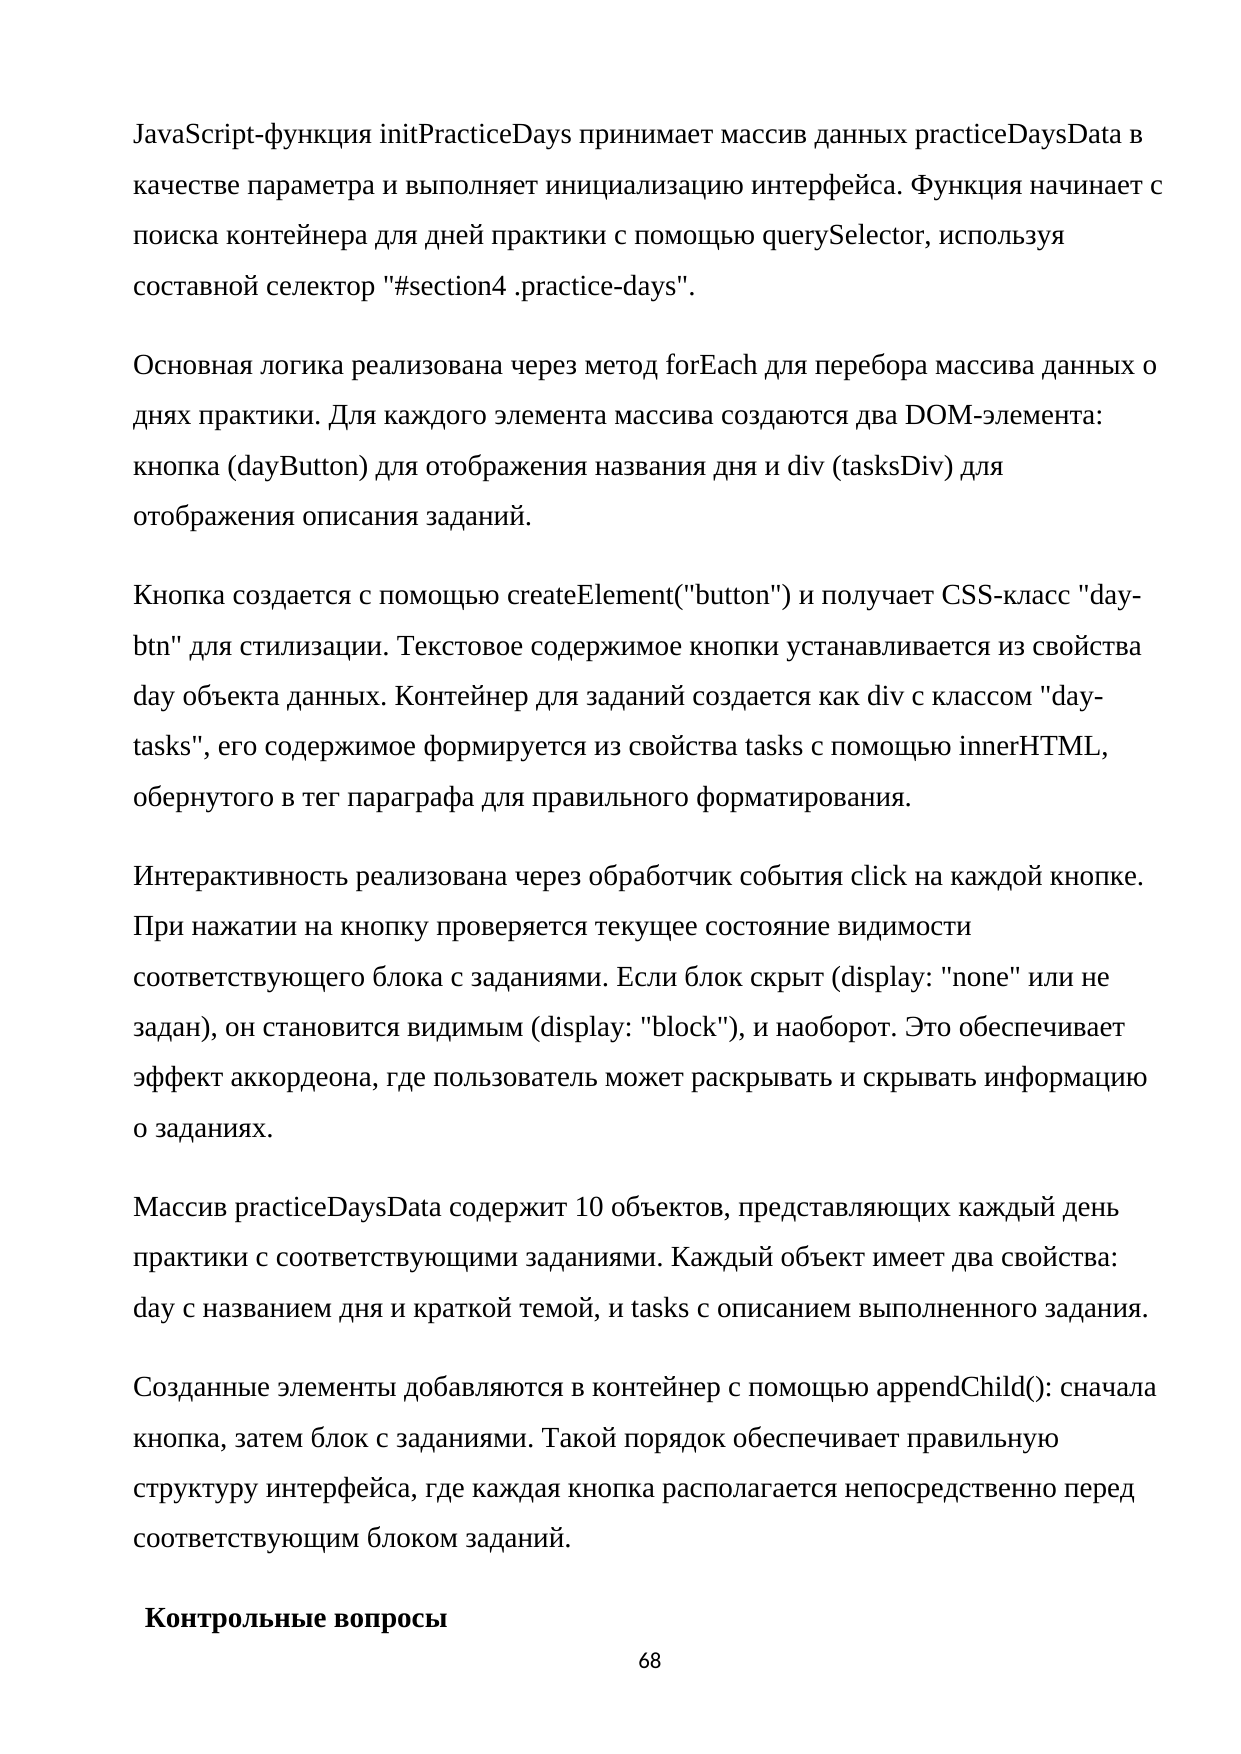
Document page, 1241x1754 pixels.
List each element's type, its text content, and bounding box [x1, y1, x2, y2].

text Массив practiceDaysData содержит 10 объектов, представляющих каждый день практики с соответствующими заданиями. Каждый объект имеет два свойства: day с названием дня и краткой темой, и tasks с описанием выполненного задания. [133, 1189, 1166, 1323]
text Контрольные вопросы [144, 1600, 1155, 1633]
text Кнопка создается с помощью createElement("button") и получает CSS-класс "day-btn" для стилизации. Текстовое содержимое кнопки устанавливается из свойства day объекта данных. Контейнер для заданий создается как div с классом "day-tasks", его содержимое формируется из свойства tasks с помощью innerHTML, обернутого в тег параграфа для правильного форматирования. [133, 577, 1166, 812]
text JavaScript-функция initPracticeDays принимает массив данных practiceDaysData в качестве параметра и выполняет инициализацию интерфейса. Функция начинает с поиска контейнера для дней практики с помощью querySelector, используя составной селектор "#section4 .practice-days". [133, 117, 1166, 301]
text Основная логика реализована через метод forEach для перебора массива данных о днях практики. Для каждого элемента массива создаются два DOM-элемента: кнопка (dayButton) для отображения названия дня и div (tasksDiv) для отображения описания заданий. [133, 347, 1166, 532]
text Созданные элементы добавляются в контейнер с помощью appendChild(): сначала кнопка, затем блок с заданиями. Такой порядок обеспечивает правильную структуру интерфейса, где каждая кнопка располагается непосредственно перед соответствующим блоком заданий. [133, 1369, 1166, 1554]
text Интерактивность реализована через обработчик события click на каждой кнопке. При нажатии на кнопку проверяется текущее состояние видимости соответствующего блока с заданиями. Если блок скрыт (display: "none" или не задан), он становится видимым (display: "block"), и наоборот. Это обеспечивает эффект аккордеона, где пользователь может раскрывать и скрывать информацию о заданиях. [133, 858, 1166, 1143]
